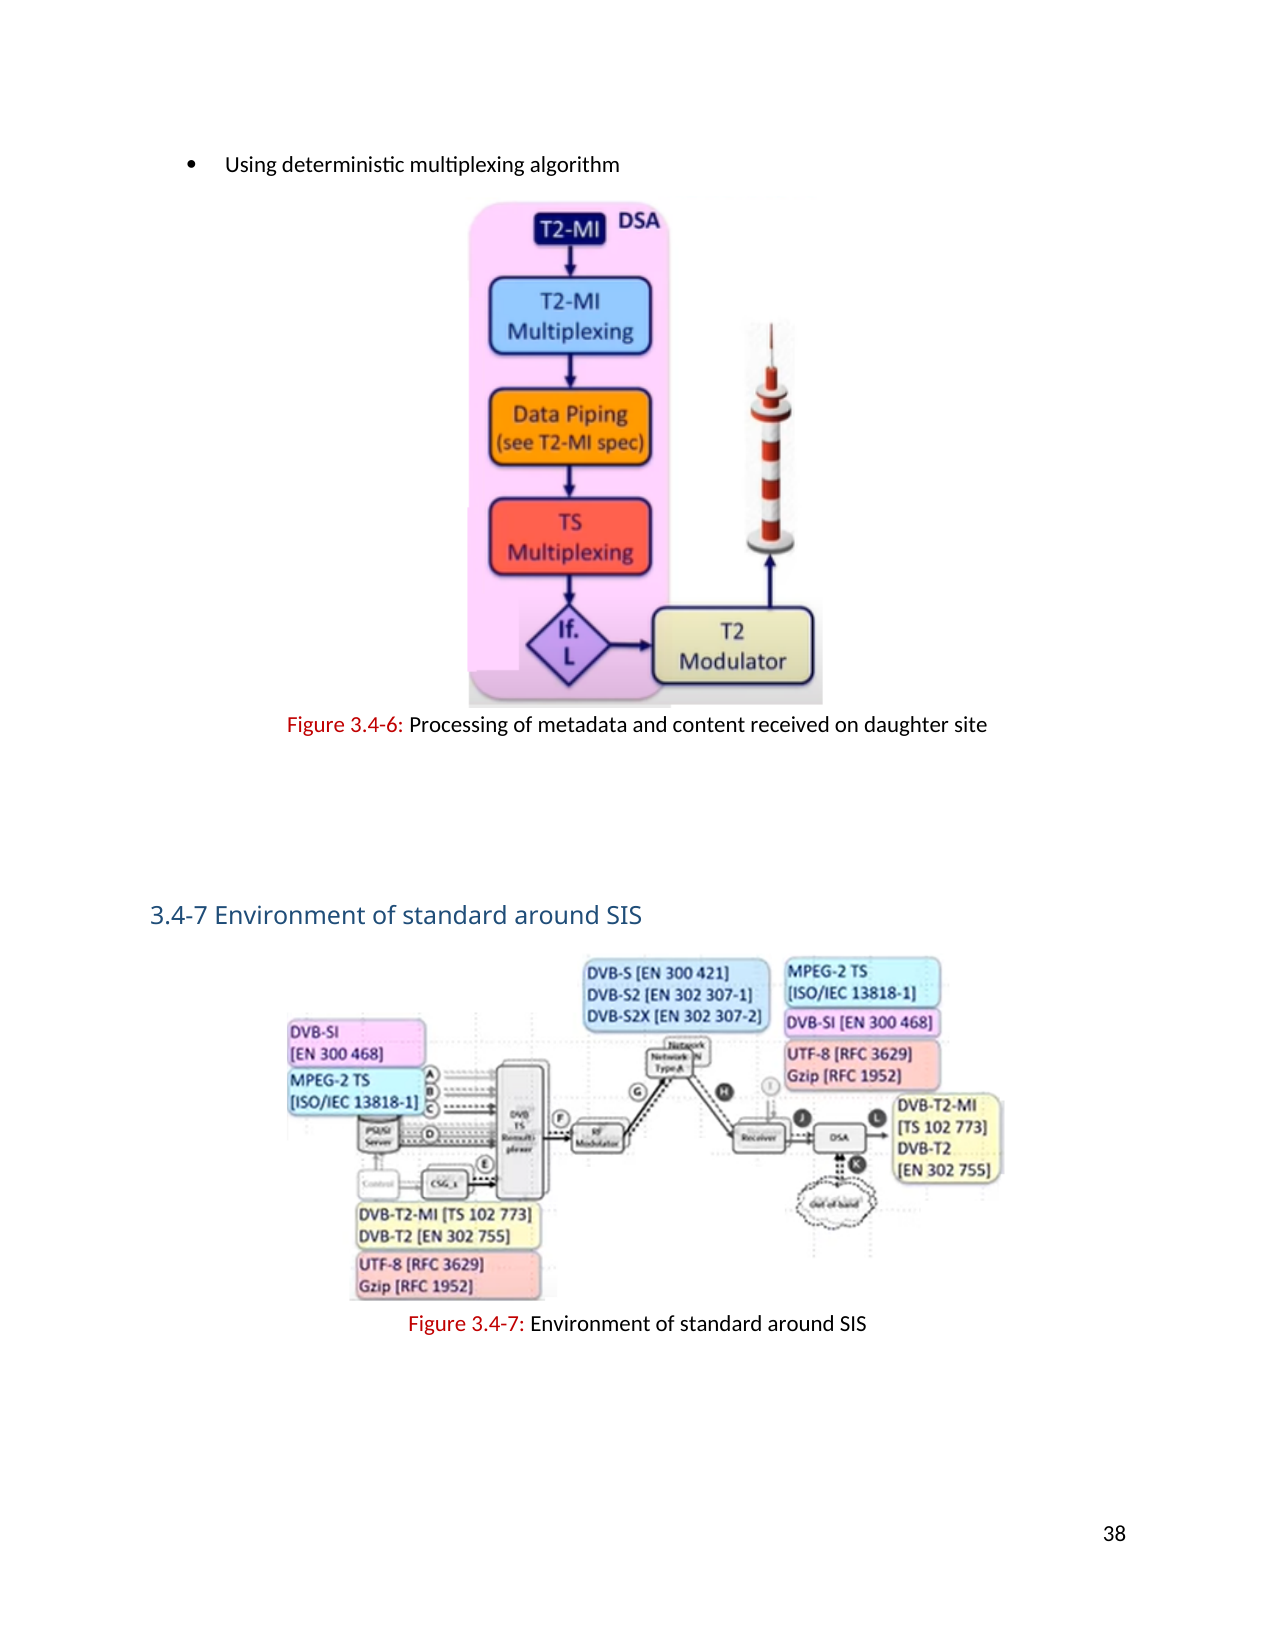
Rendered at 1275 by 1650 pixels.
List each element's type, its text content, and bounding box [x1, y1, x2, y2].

text Figure 3.4-6: Processing of metadata and content received on daughter site [150, 197, 1125, 738]
text Figure 3.4-7: Environment of standard around SIS [150, 951, 1125, 1337]
list Using deterministic multiplexing algorithm [187, 150, 1125, 178]
subtitle 3.4-7 Environment of standard around SIS [150, 897, 1125, 932]
